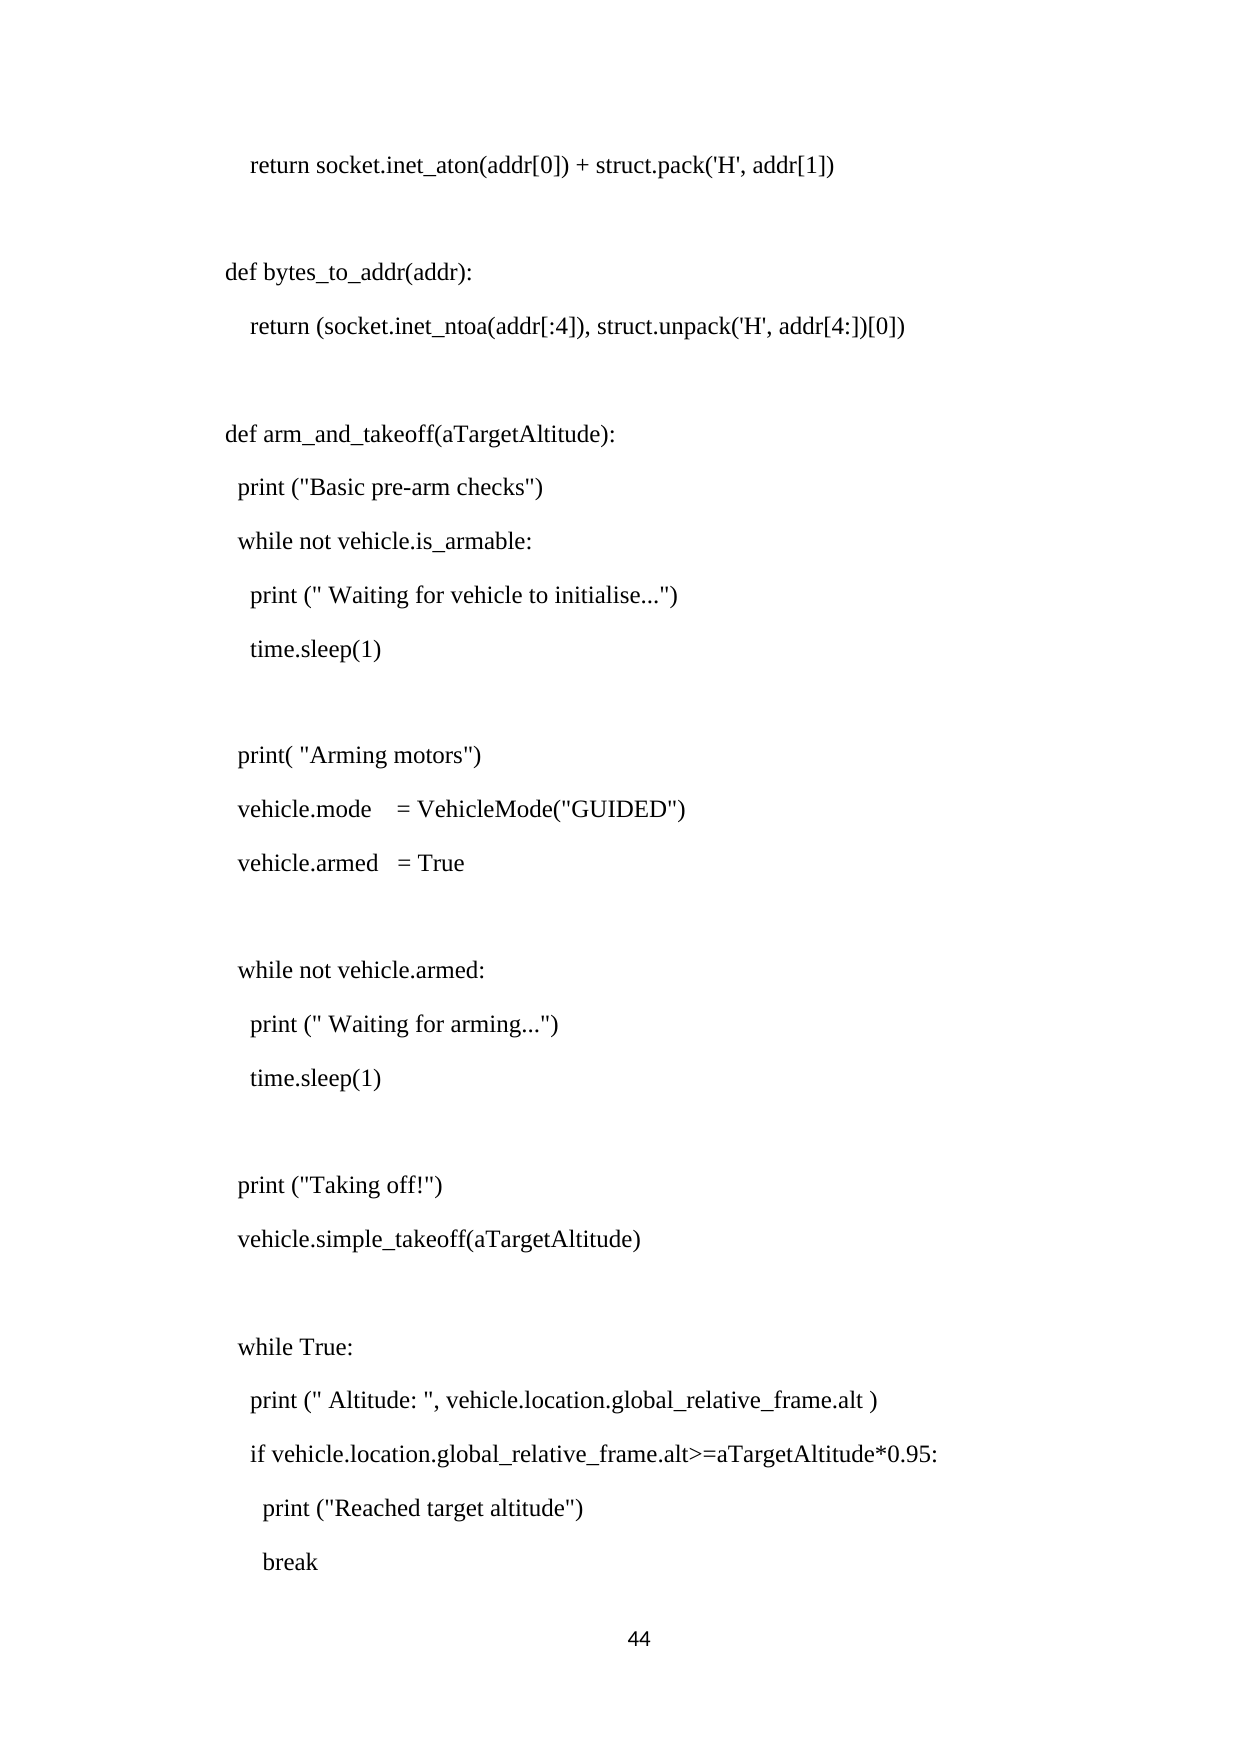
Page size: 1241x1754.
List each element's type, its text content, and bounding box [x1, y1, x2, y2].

text return (socket.inet_ntoa(addr[:4]), struct.unpack('H', addr[4:])[0]) [225, 311, 1053, 340]
text while not vehicle.is_armable: [225, 526, 1053, 555]
text return socket.inet_aton(addr[0]) + struct.pack('H', addr[1]) [225, 150, 1053, 179]
text def bytes_to_addr(addr): [225, 257, 1053, 286]
text vehicle.mode = VehicleMode("GUIDED") [225, 794, 1053, 823]
text vehicle.armed = True [225, 848, 1053, 877]
text print ("Taking off!") [225, 1171, 1053, 1199]
text while True: [225, 1332, 1053, 1361]
text vehicle.simple_takeoff(aTargetAltitude) [225, 1224, 1053, 1253]
text time.sleep(1) [225, 1063, 1053, 1092]
text print (" Waiting for vehicle to initialise...") [225, 580, 1053, 609]
text def arm_and_takeoff(aTargetAltitude): [225, 419, 1053, 447]
text break [225, 1547, 1053, 1576]
text print ("Basic pre-arm checks") [225, 472, 1053, 501]
text while not vehicle.armed: [225, 956, 1053, 984]
text print (" Altitude: ", vehicle.location.global_relative_frame.alt ) [225, 1386, 1053, 1414]
text time.sleep(1) [225, 634, 1053, 662]
text if vehicle.location.global_relative_frame.alt>=aTargetAltitude*0.95: [225, 1439, 1053, 1468]
text print ("Reached target altitude") [225, 1493, 1053, 1522]
text print (" Waiting for arming...") [225, 1009, 1053, 1038]
text print( "Arming motors") [225, 741, 1053, 769]
